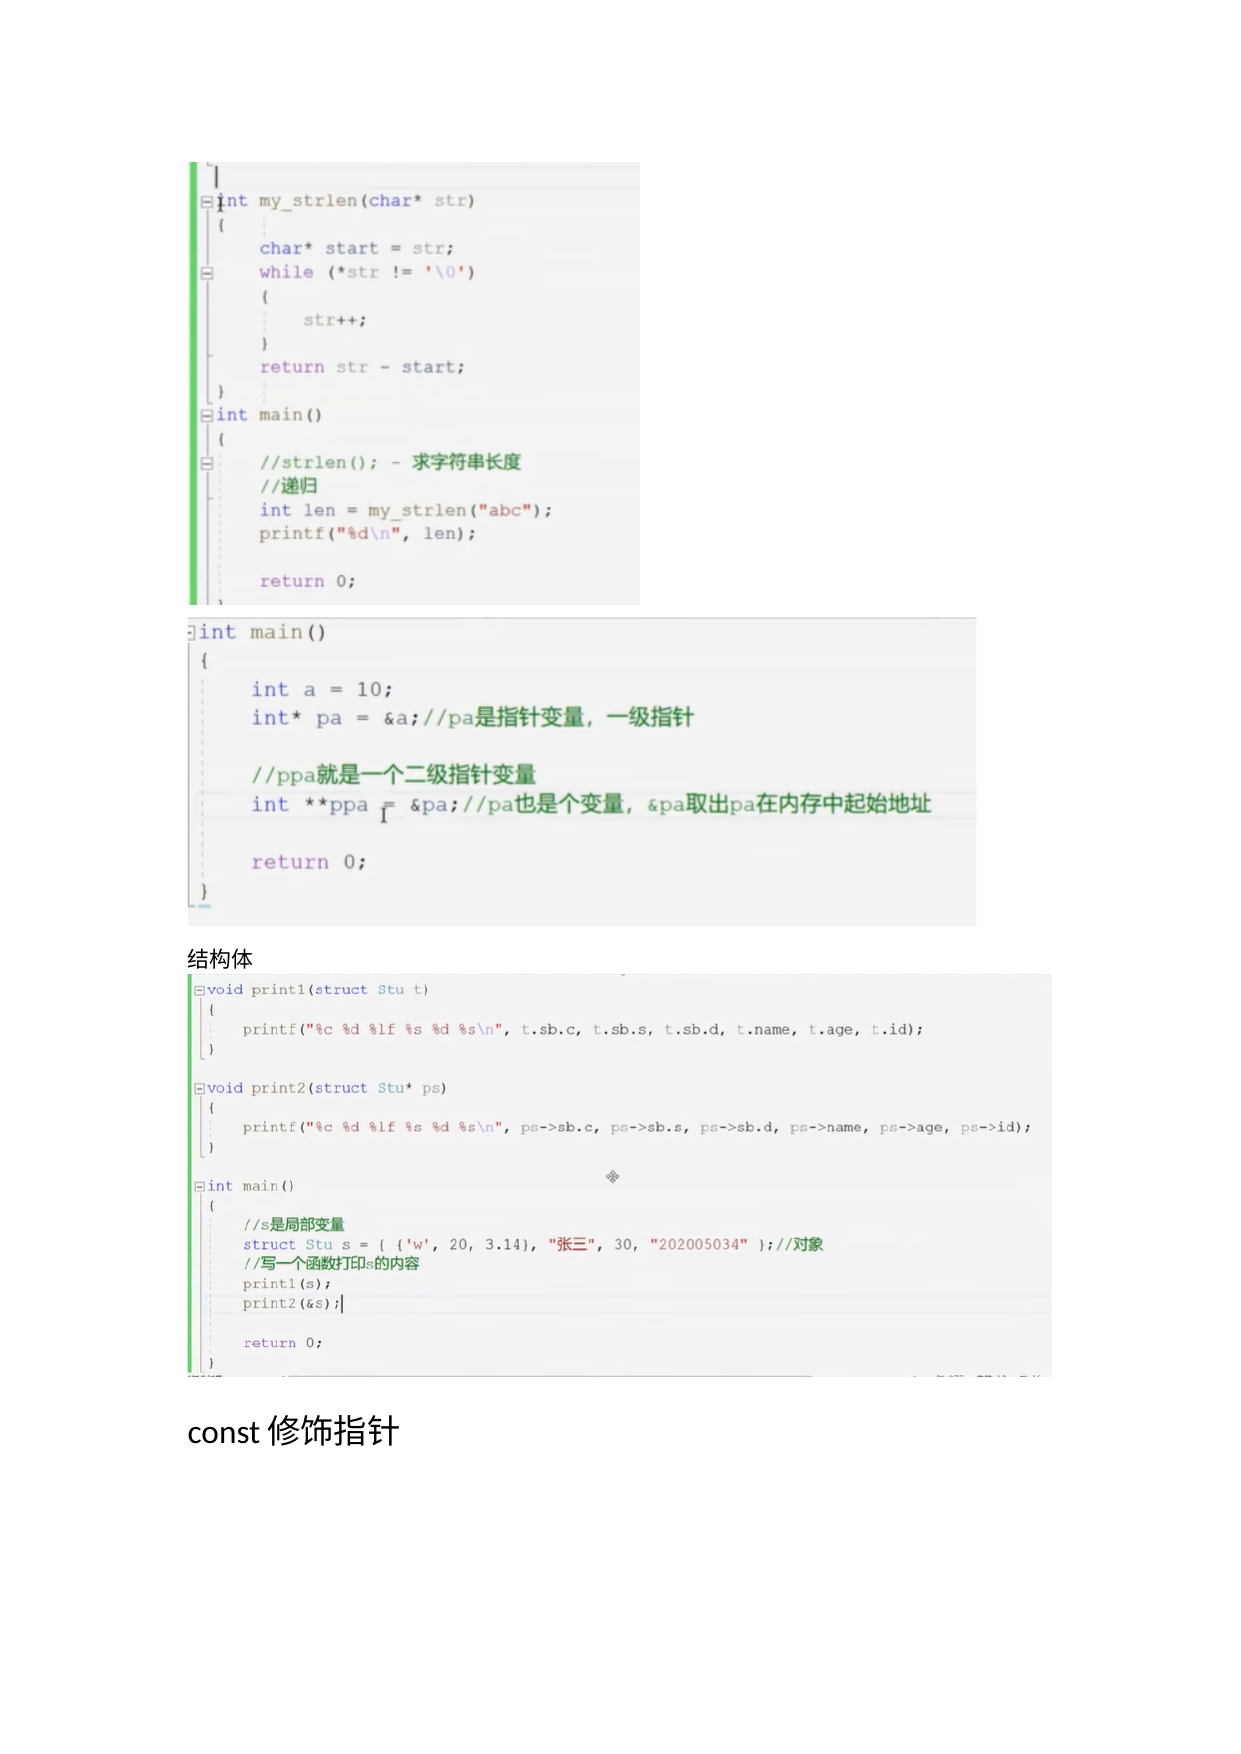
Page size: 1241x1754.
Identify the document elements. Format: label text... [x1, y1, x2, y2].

list 结构体 [187, 942, 1053, 974]
picture [187, 974, 1052, 1377]
list const修饰指针 [187, 1397, 1053, 1462]
picture [187, 162, 640, 605]
picture [187, 617, 977, 926]
